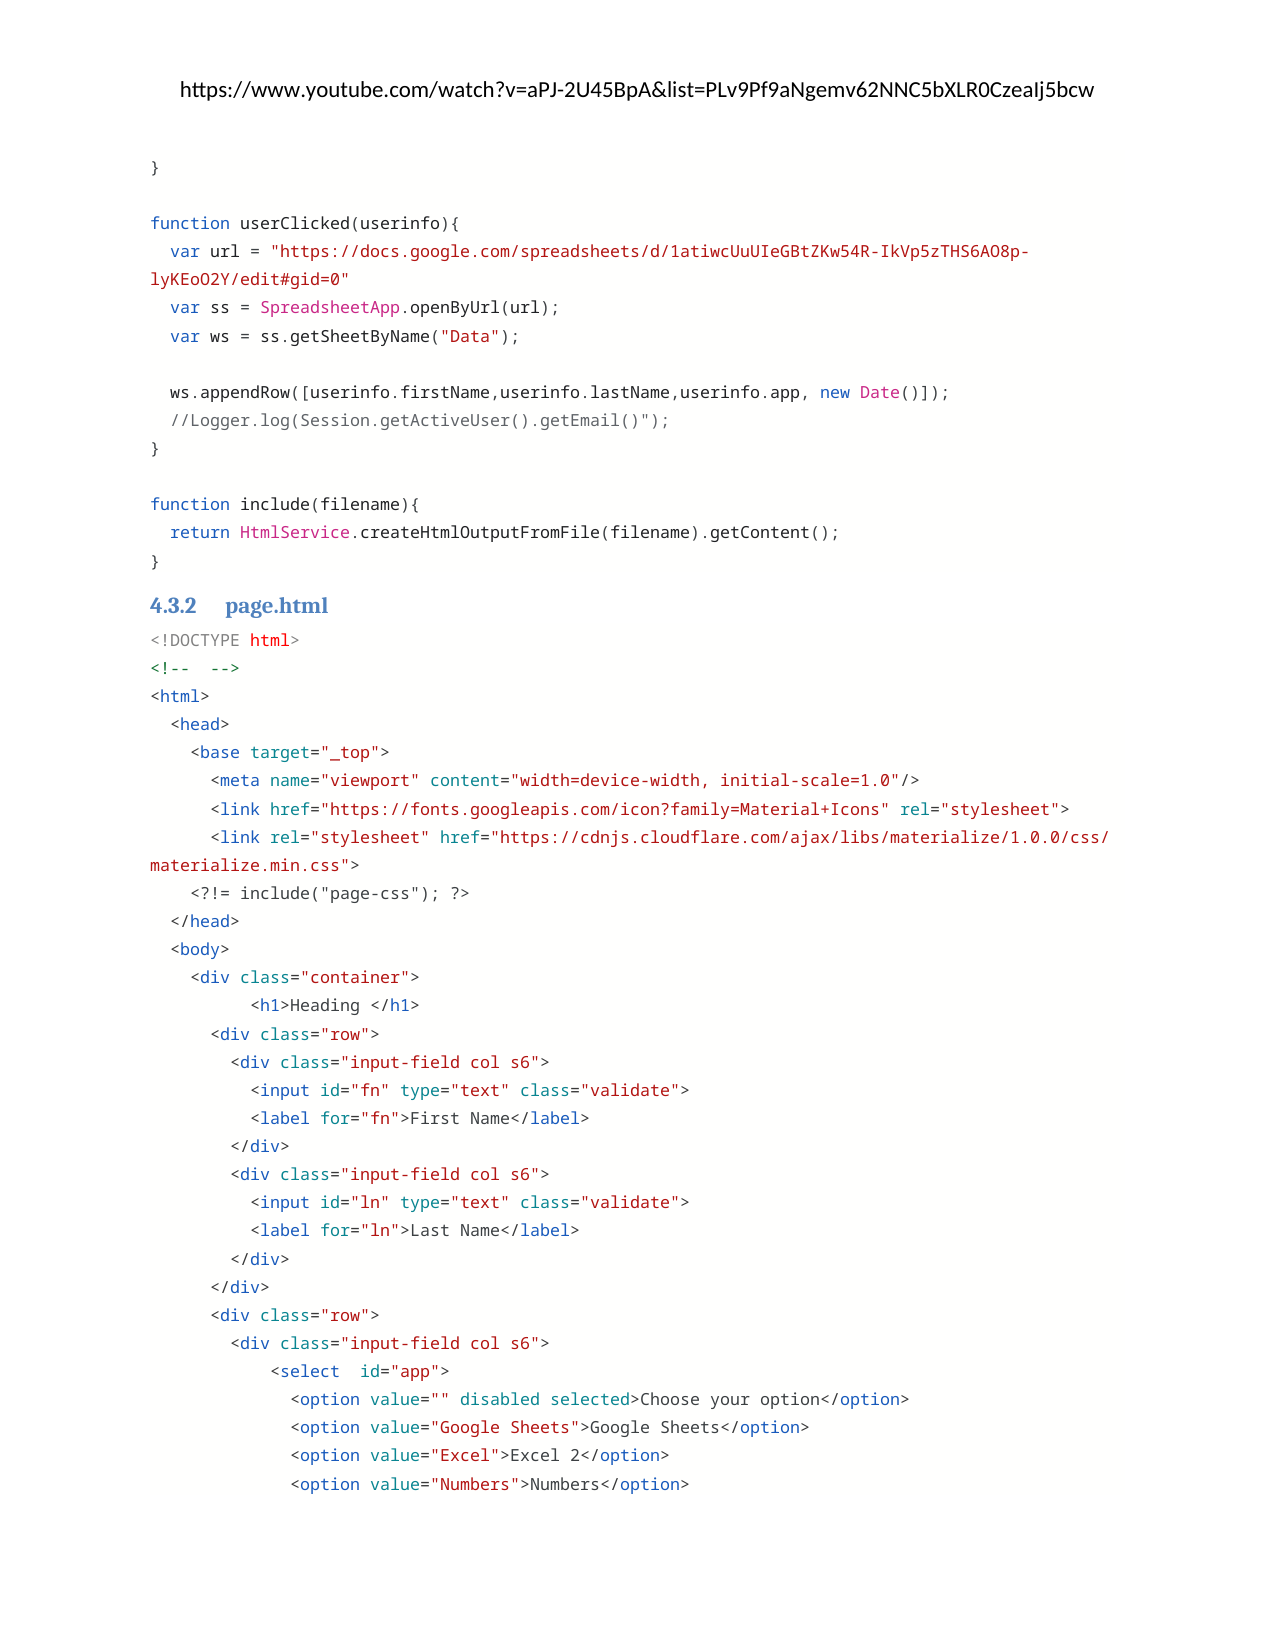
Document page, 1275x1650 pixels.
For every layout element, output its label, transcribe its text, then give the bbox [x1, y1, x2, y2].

text function userClicked(userinfo){ [150, 206, 1125, 234]
text <div class="container"> [150, 960, 1125, 988]
text <?!= include("page-css"); ?> [150, 876, 1125, 904]
text } [150, 150, 1125, 178]
text <head> [150, 707, 1125, 735]
text <h1>Heading </h1> [150, 988, 1125, 1017]
text <option value="Excel">Excel 2</option> [150, 1438, 1125, 1467]
text <input id="ln" type="text" class="validate"> [150, 1185, 1125, 1213]
text <!DOCTYPE html> [150, 623, 1125, 651]
text ws.appendRow([userinfo.firstName,userinfo.lastName,userinfo.app, new Date()]); [150, 375, 1125, 403]
text <!-- --> [150, 651, 1125, 679]
text <div class="input-field col s6"> [150, 1157, 1125, 1185]
text <option value="Numbers">Numbers</option> [150, 1467, 1125, 1495]
text <link href="https://fonts.googleapis.com/icon?family=Material+Icons" rel="stylesheet"> [150, 792, 1125, 820]
text var ws = ss.getSheetByName("Data"); [150, 319, 1125, 347]
text } [150, 544, 1125, 572]
text //Logger.log(Session.getActiveUser().getEmail()"); [150, 403, 1125, 431]
text } [150, 431, 1125, 459]
text </div> [150, 1270, 1125, 1298]
text <body> [150, 932, 1125, 960]
text </div> [150, 1129, 1125, 1157]
text <select id="app"> [150, 1354, 1125, 1382]
text <option value="Google Sheets">Google Sheets</option> [150, 1410, 1125, 1438]
text </head> [150, 904, 1125, 932]
text <label for="fn">First Name</label> [150, 1101, 1125, 1129]
text </div> [150, 1242, 1125, 1270]
text <div class="row"> [150, 1298, 1125, 1326]
text <html> [150, 679, 1125, 707]
text <meta name="viewport" content="width=device-width, initial-scale=1.0"/> [150, 763, 1125, 792]
text <div class="row"> [150, 1017, 1125, 1045]
subtitle page.html [150, 593, 1125, 619]
text <div class="input-field col s6"> [150, 1326, 1125, 1354]
text <div class="input-field col s6"> [150, 1045, 1125, 1073]
text <option value="" disabled selected>Choose your option</option> [150, 1382, 1125, 1410]
text var url = "https://docs.google.com/spreadsheets/d/1atiwcUuUIeGBtZKw54R-IkVp5zTHS6AO8p-lyKEoO2Y/edit#gid=0" [150, 234, 1125, 291]
text var ss = SpreadsheetApp.openByUrl(url); [150, 291, 1125, 319]
text <label for="ln">Last Name</label> [150, 1213, 1125, 1242]
text <input id="fn" type="text" class="validate"> [150, 1073, 1125, 1101]
text <base target="_top"> [150, 735, 1125, 763]
text <link rel="stylesheet" href="https://cdnjs.cloudflare.com/ajax/libs/materialize/1.0.0/css/materialize.min.css"> [150, 820, 1125, 876]
text return HtmlService.createHtmlOutputFromFile(filename).getContent(); [150, 516, 1125, 544]
text function include(filename){ [150, 487, 1125, 516]
